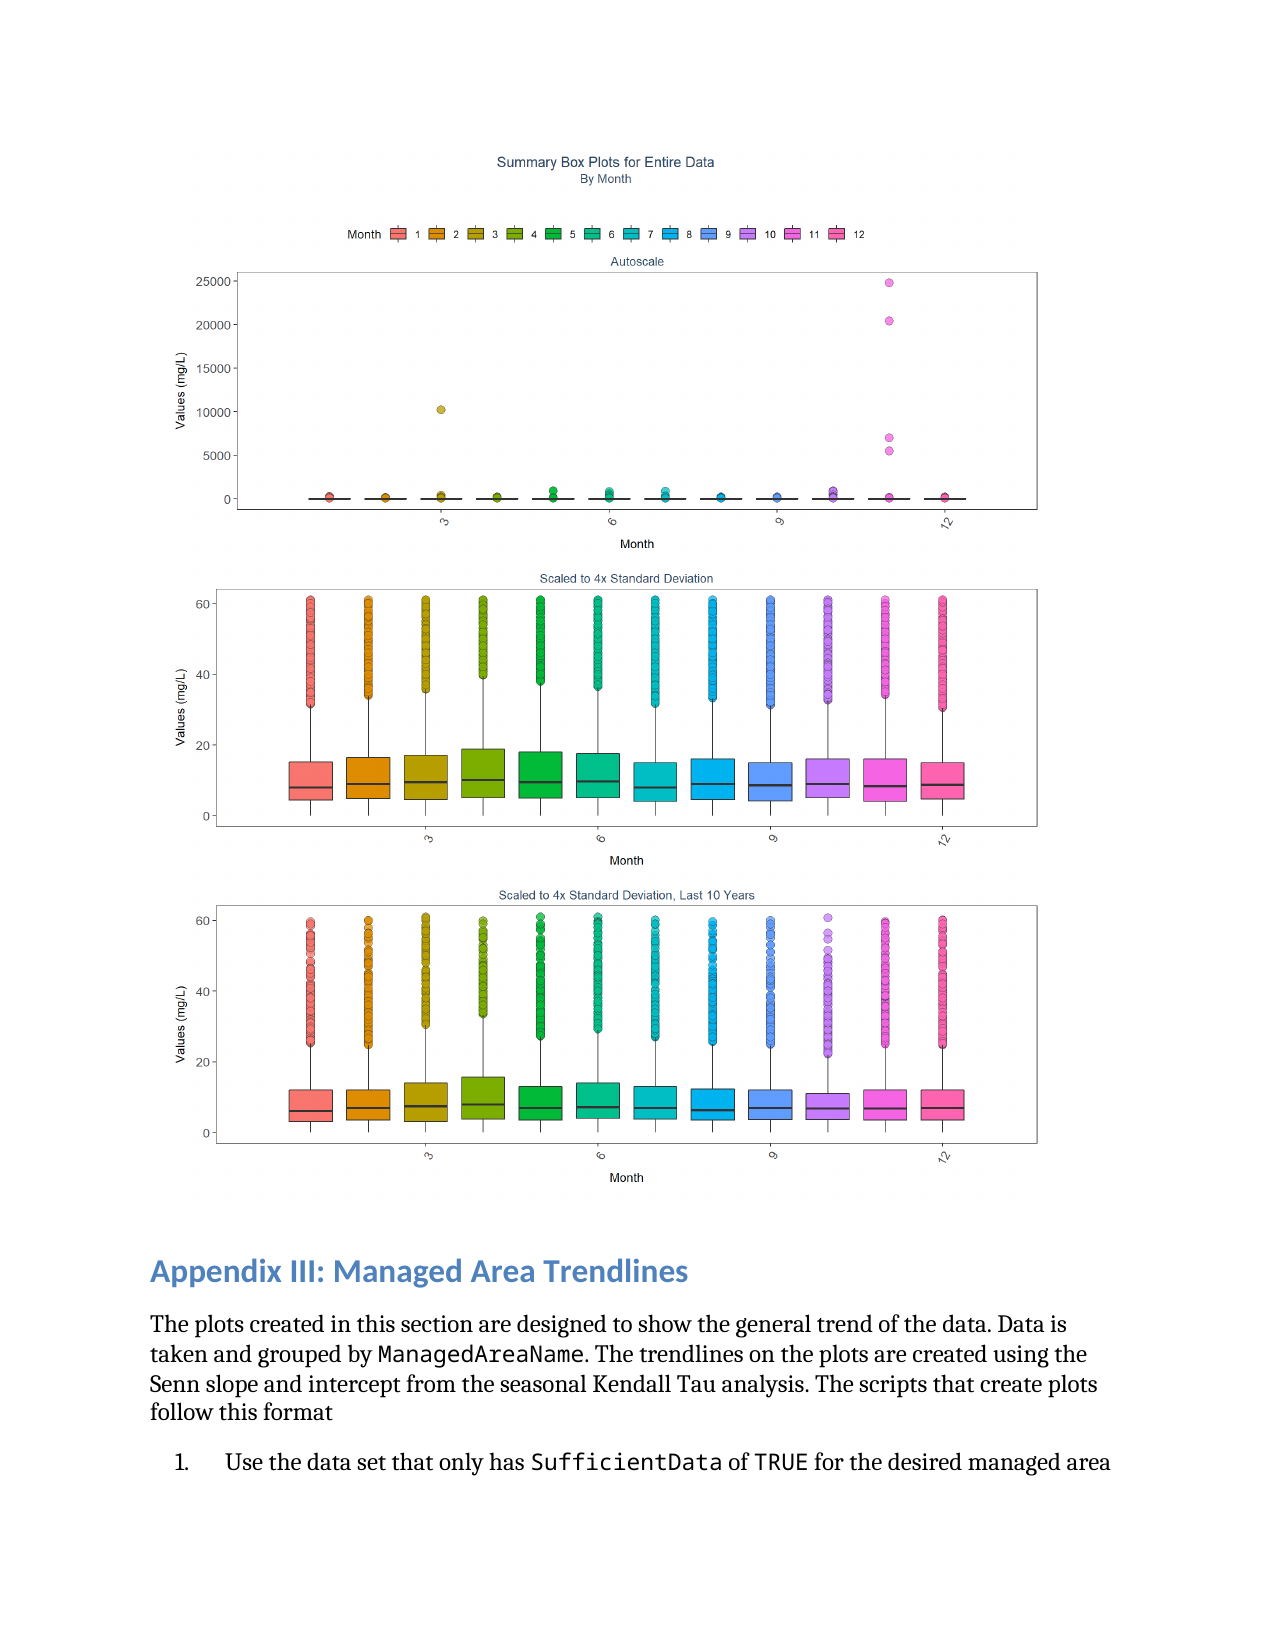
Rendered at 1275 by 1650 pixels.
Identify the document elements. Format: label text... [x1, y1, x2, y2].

subtitle Appendix III: Managed Area Trendlines [150, 1250, 1125, 1291]
list Use the data set that only has SufficientData of TRUE for the desired managed area [175, 1446, 1125, 1477]
picture [168, 150, 1044, 1200]
text The plots created in this section are designed to show the general trend of the data. Data is taken and grouped by ManagedAreaName. The trendlines on the plots are created using the Senn slope and intercept from the seasonal Kendall Tau analysis. The scripts that create plots follow this format [150, 1309, 1125, 1427]
